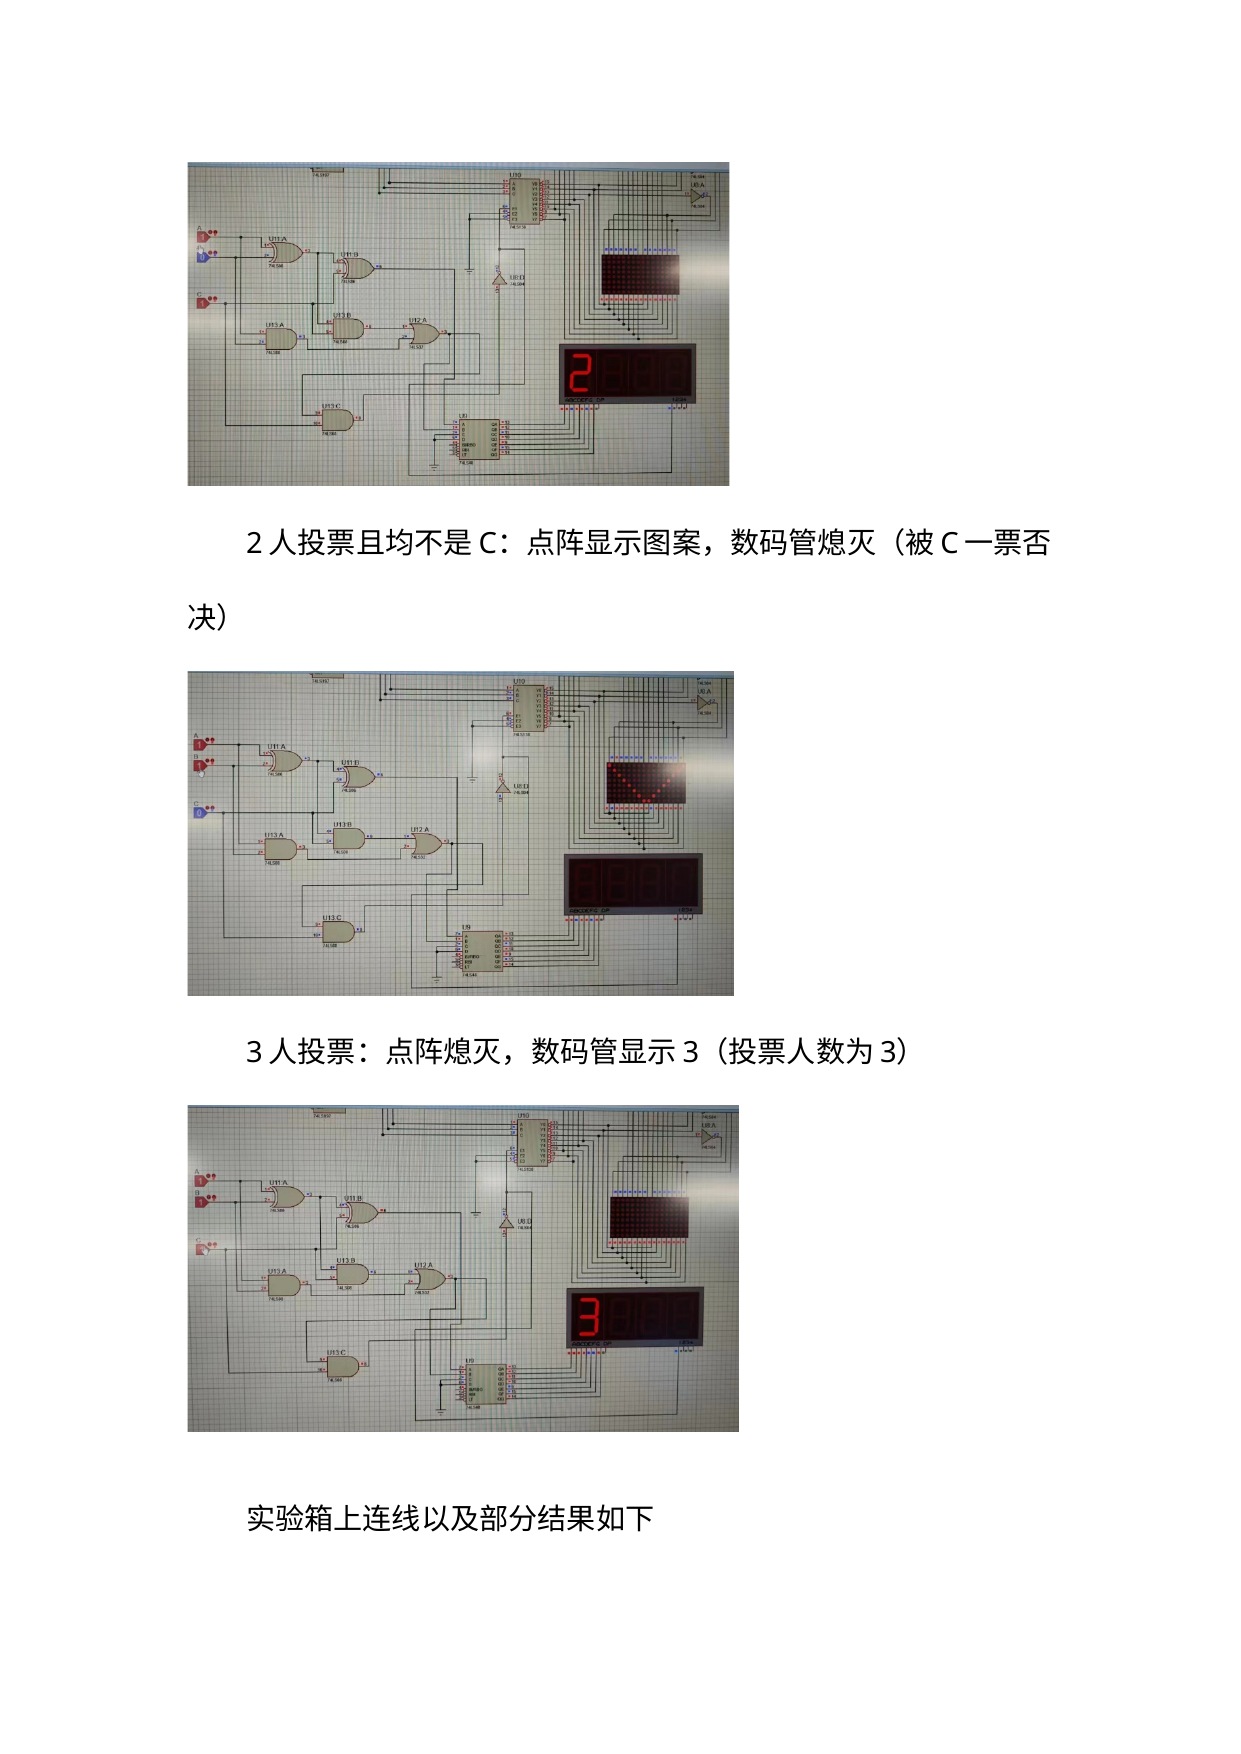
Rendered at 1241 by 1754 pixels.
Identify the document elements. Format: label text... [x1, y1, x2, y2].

text 3人投票：点阵熄灭，数码管显示3（投票人数为3） [187, 1017, 1053, 1082]
picture [187, 671, 734, 996]
text 2人投票且均不是C：点阵显示图案，数码管熄灭（被C一票否决） [187, 508, 1053, 648]
text 实验箱上连线以及部分结果如下 [187, 1484, 1053, 1549]
picture [187, 1105, 739, 1432]
picture [187, 162, 730, 486]
